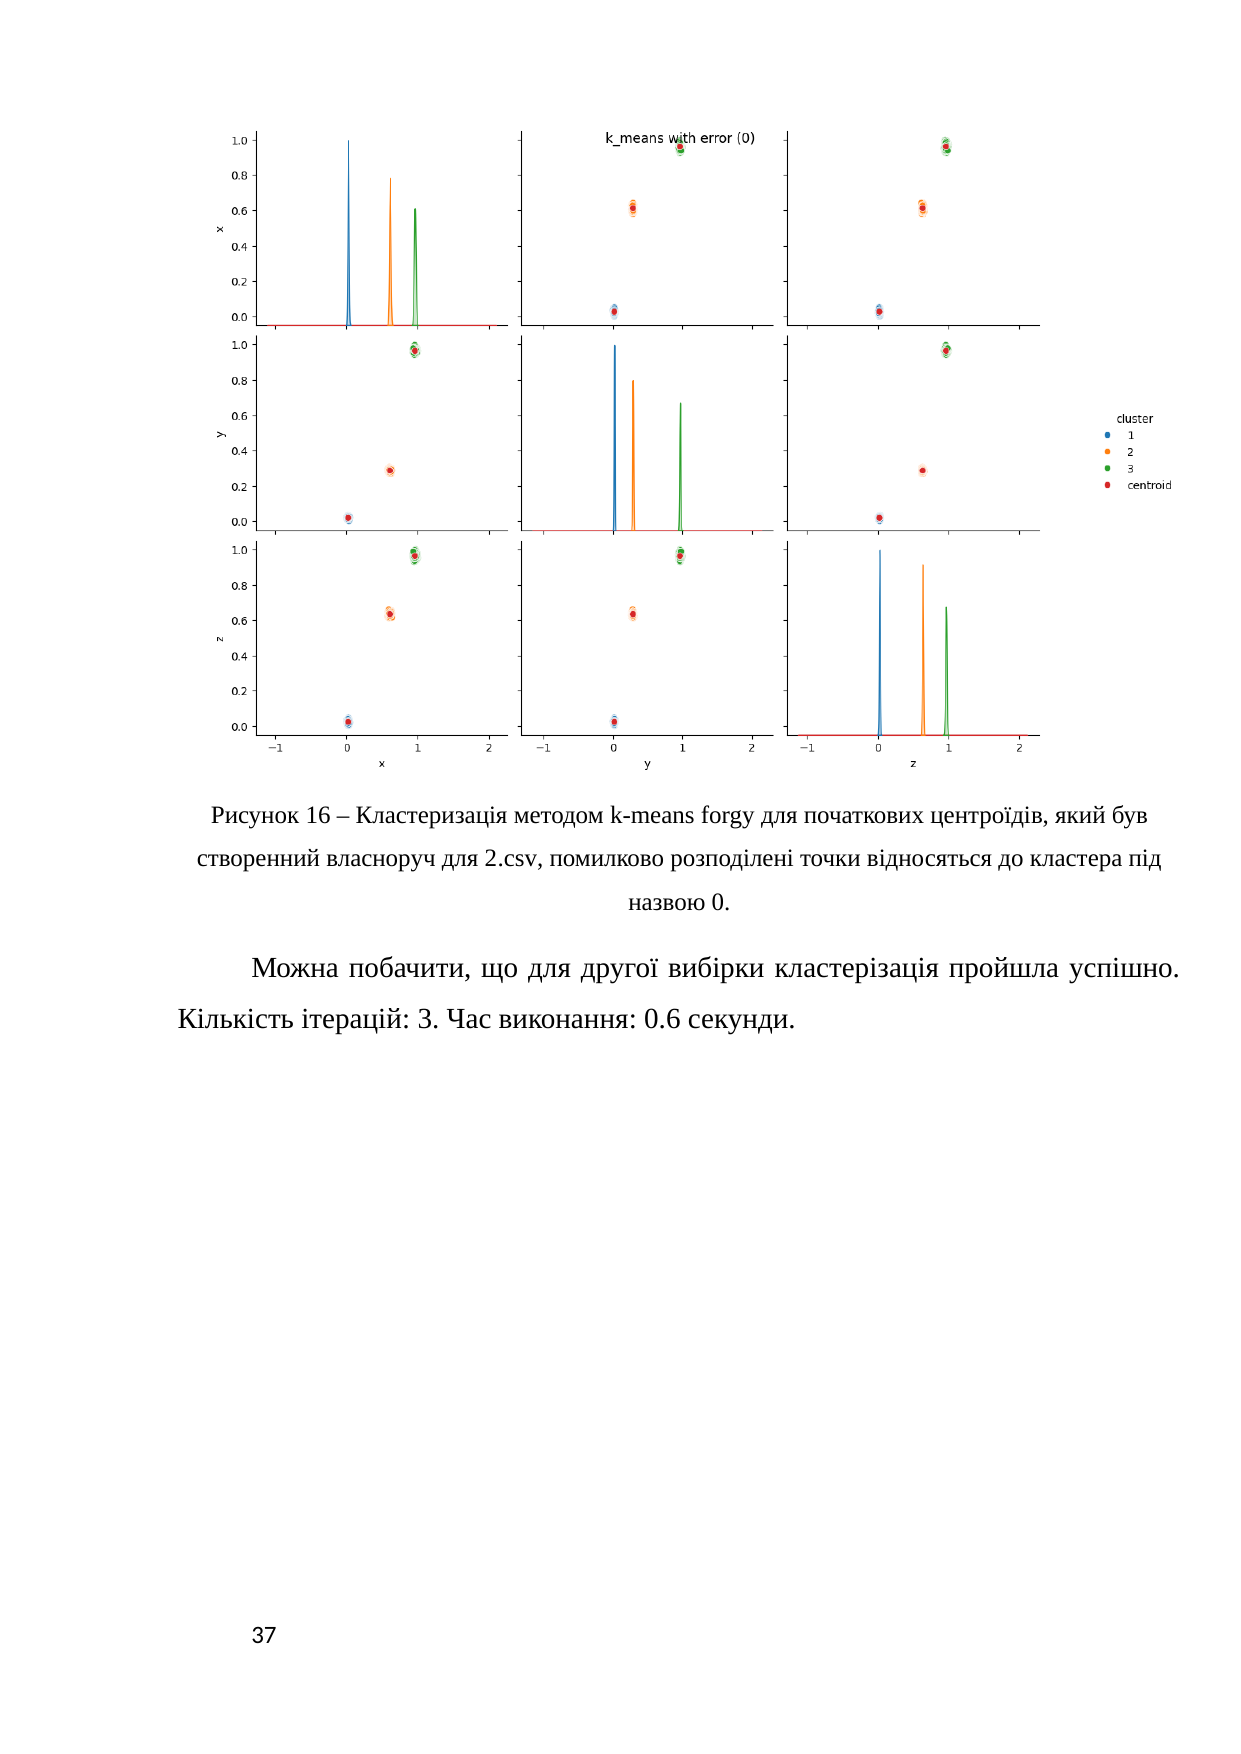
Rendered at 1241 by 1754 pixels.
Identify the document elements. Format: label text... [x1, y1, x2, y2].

picture [177, 118, 1182, 786]
text Можна побачити, що для другої вибірки кластерізація пройшла успішно. Кількість ітерацій: 3. Час виконання: 0.6 секунди. [177, 951, 1181, 1034]
text Рисунок 16 – Кластеризація методом k-means forgy для початкових центроїдів, який був створенний власноруч для 2.csv, помилково розподілені точки відносяться до кластера під назвою 0. [177, 800, 1181, 915]
